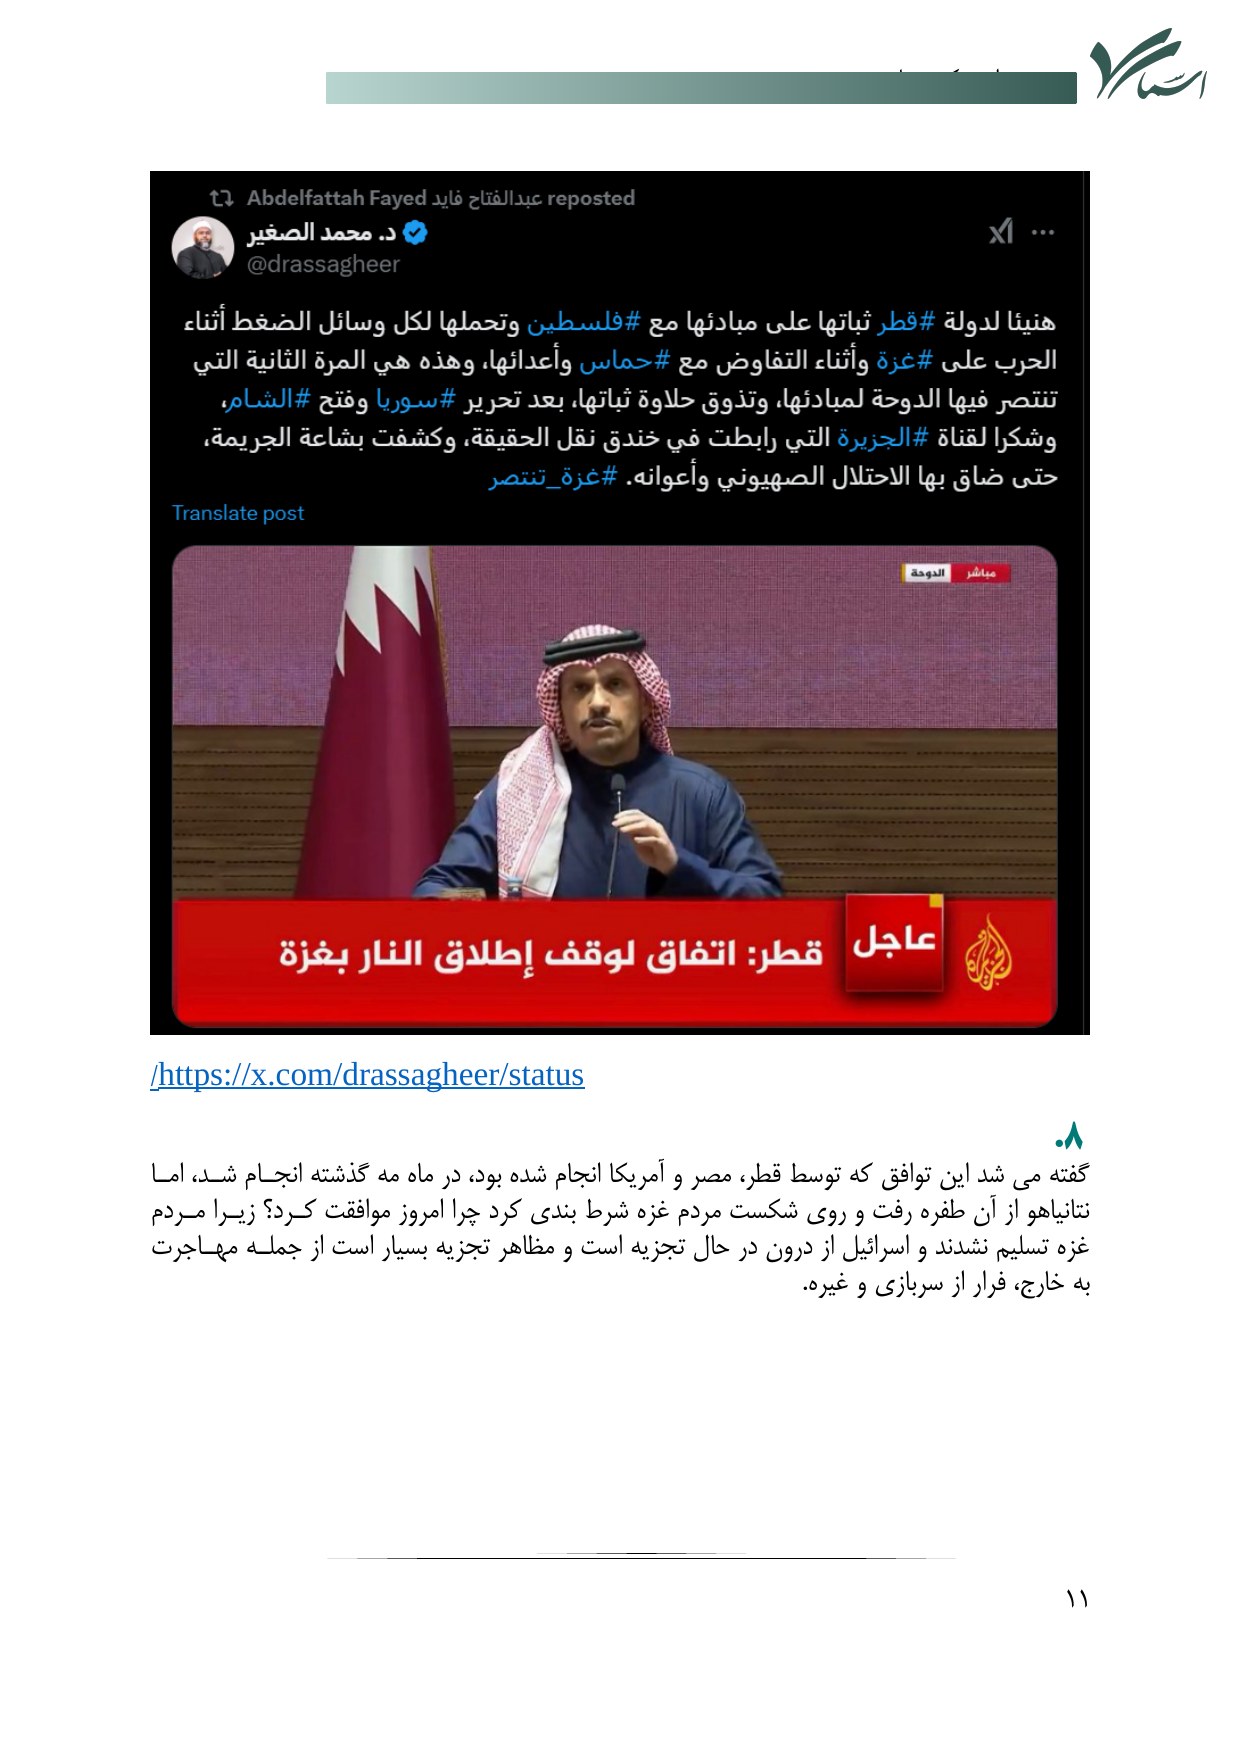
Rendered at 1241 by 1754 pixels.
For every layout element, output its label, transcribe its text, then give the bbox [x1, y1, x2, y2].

text https://x.com/drassagheer/status/ [150, 1054, 1090, 1096]
text گفته می شد این توافق که توسط قطر، مصر و آمریکا انجام شده بود، در ماه مه گذشته انجام شد، اما نتانیاهو از آن طفره رفت و روی شکست مردم غزه شرط بندی کرد چرا امروز موافقت کرد؟ زیرا مردم غزه تسلیم نشدند و اسرائیل از درون در حال تجزیه است و مظاهر تجزیه بسیار است از جمله مهاجرت به خارج، فرار از سربازی و غیره. [150, 1161, 1090, 1302]
picture [0, 0, 1241, 1754]
